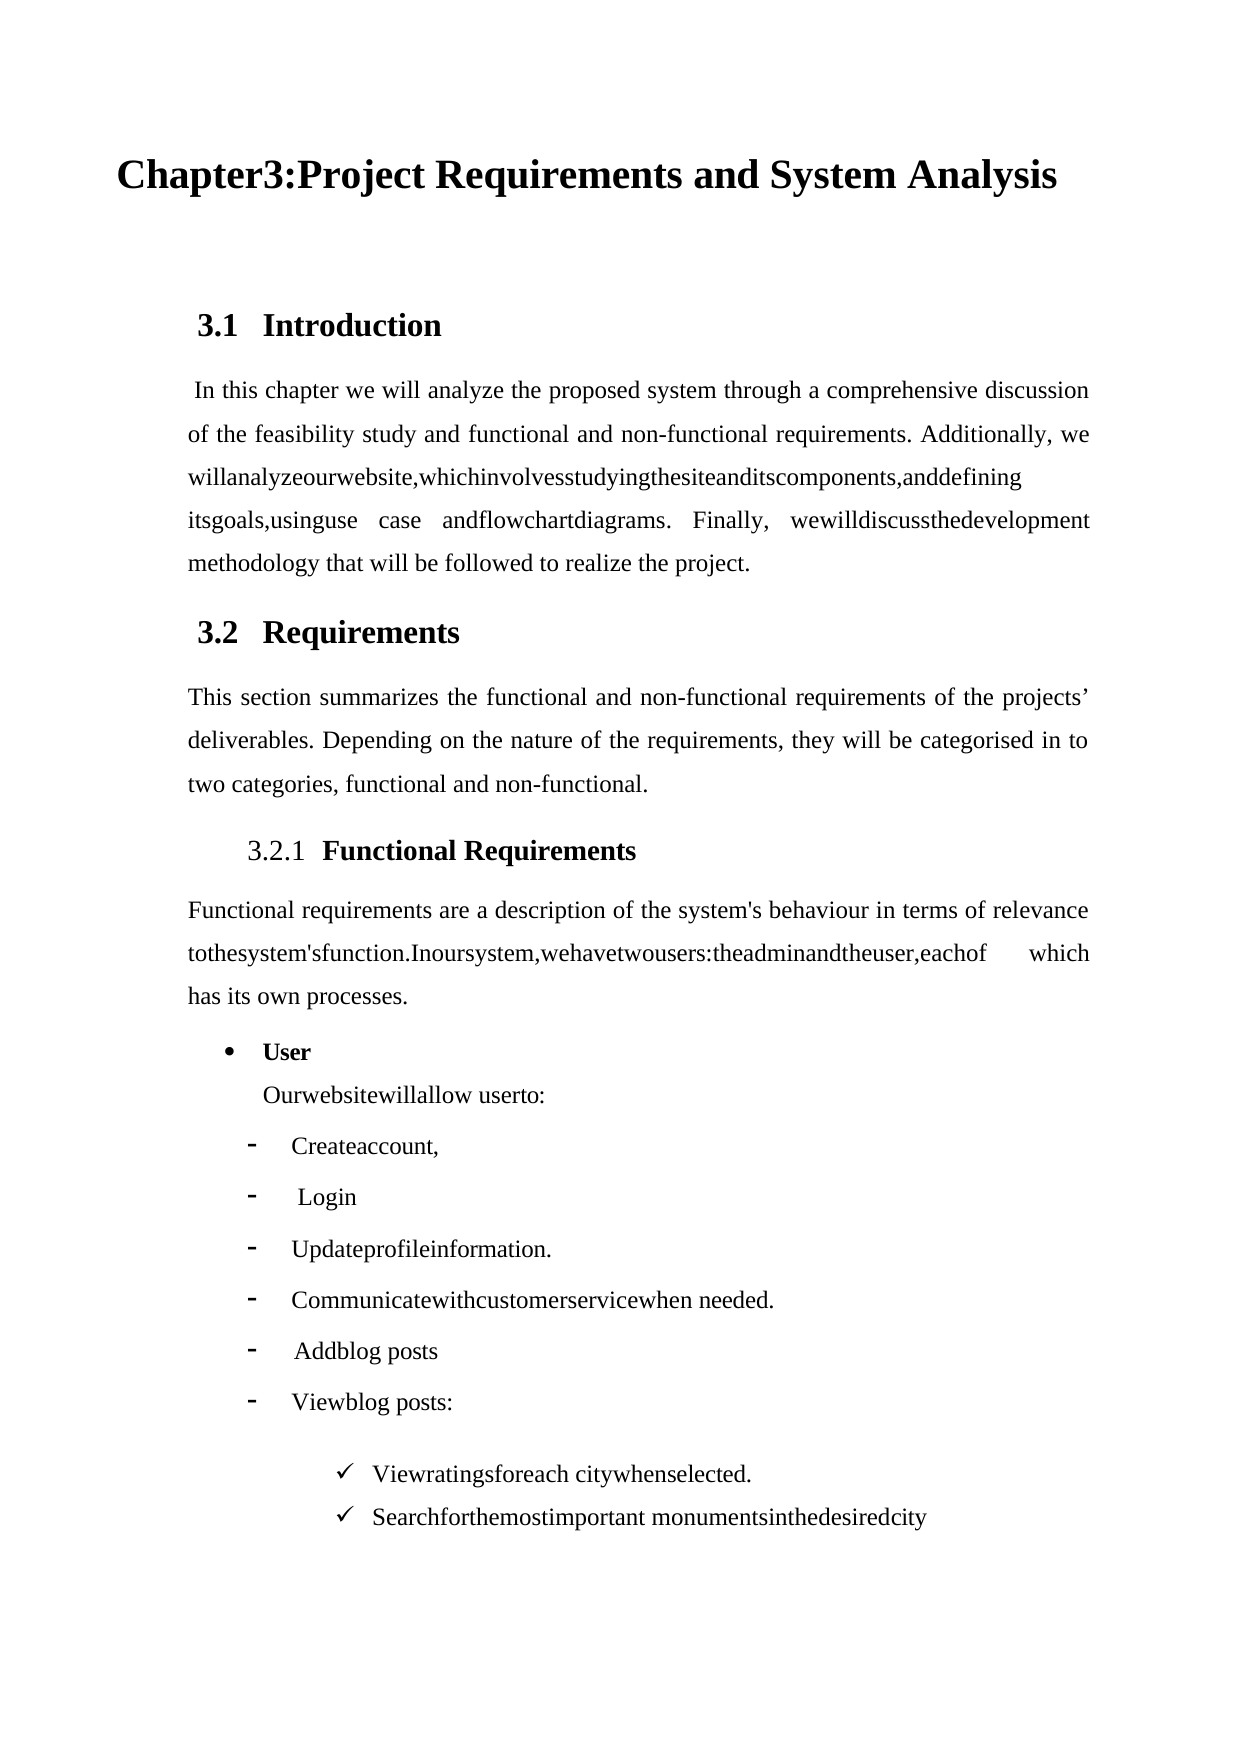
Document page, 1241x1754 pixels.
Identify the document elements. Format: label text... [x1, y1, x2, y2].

list Addblog posts [246, 1328, 1176, 1366]
list Introduction [197, 306, 1176, 344]
list Requirements [197, 612, 1176, 650]
list Updateprofileinformation. [246, 1226, 1176, 1264]
subtitle User [225, 1037, 1176, 1066]
text In this chapter we will analyze the proposed system through a comprehensive discussion of the feasibility study and functional and non-functional requirements. Additionally, we willanalyzeourwebsite,whichinvolvesstudyingthesiteanditscomponents,anddefining itsgoals,usinguse case andflowchartdiagrams. Finally, wewilldiscussthedevelopment methodology that will be followed to realize the project. [188, 376, 1091, 577]
text Ourwebsitewillallow userto: [263, 1080, 1176, 1109]
list Viewratingsforeach citywhenselected. [334, 1459, 1176, 1488]
list Login [246, 1174, 1176, 1213]
text This section summarizes the functional and non-functional requirements of the projects’ deliverables. Depending on the nature of the requirements, they will be categorised in to two categories, functional and non-functional. [188, 682, 1090, 797]
list Functional Requirements [247, 833, 1176, 866]
text Functional requirements are a description of the system's behaviour in terms of relevance tothesystem'sfunction.Inoursystem,wehavetwousers:theadminandtheuser,eachof which has its own processes. [188, 895, 1090, 1010]
text Chapter3:Project Requirements and System Analysis [83, 150, 1090, 198]
list Searchforthemostimportant monumentsinthedesiredcity [334, 1502, 1176, 1531]
list Viewblog posts: [246, 1379, 1176, 1417]
list Communicatewithcustomerservicewhen needed. [246, 1277, 1176, 1315]
list Createaccount, [246, 1123, 1176, 1162]
